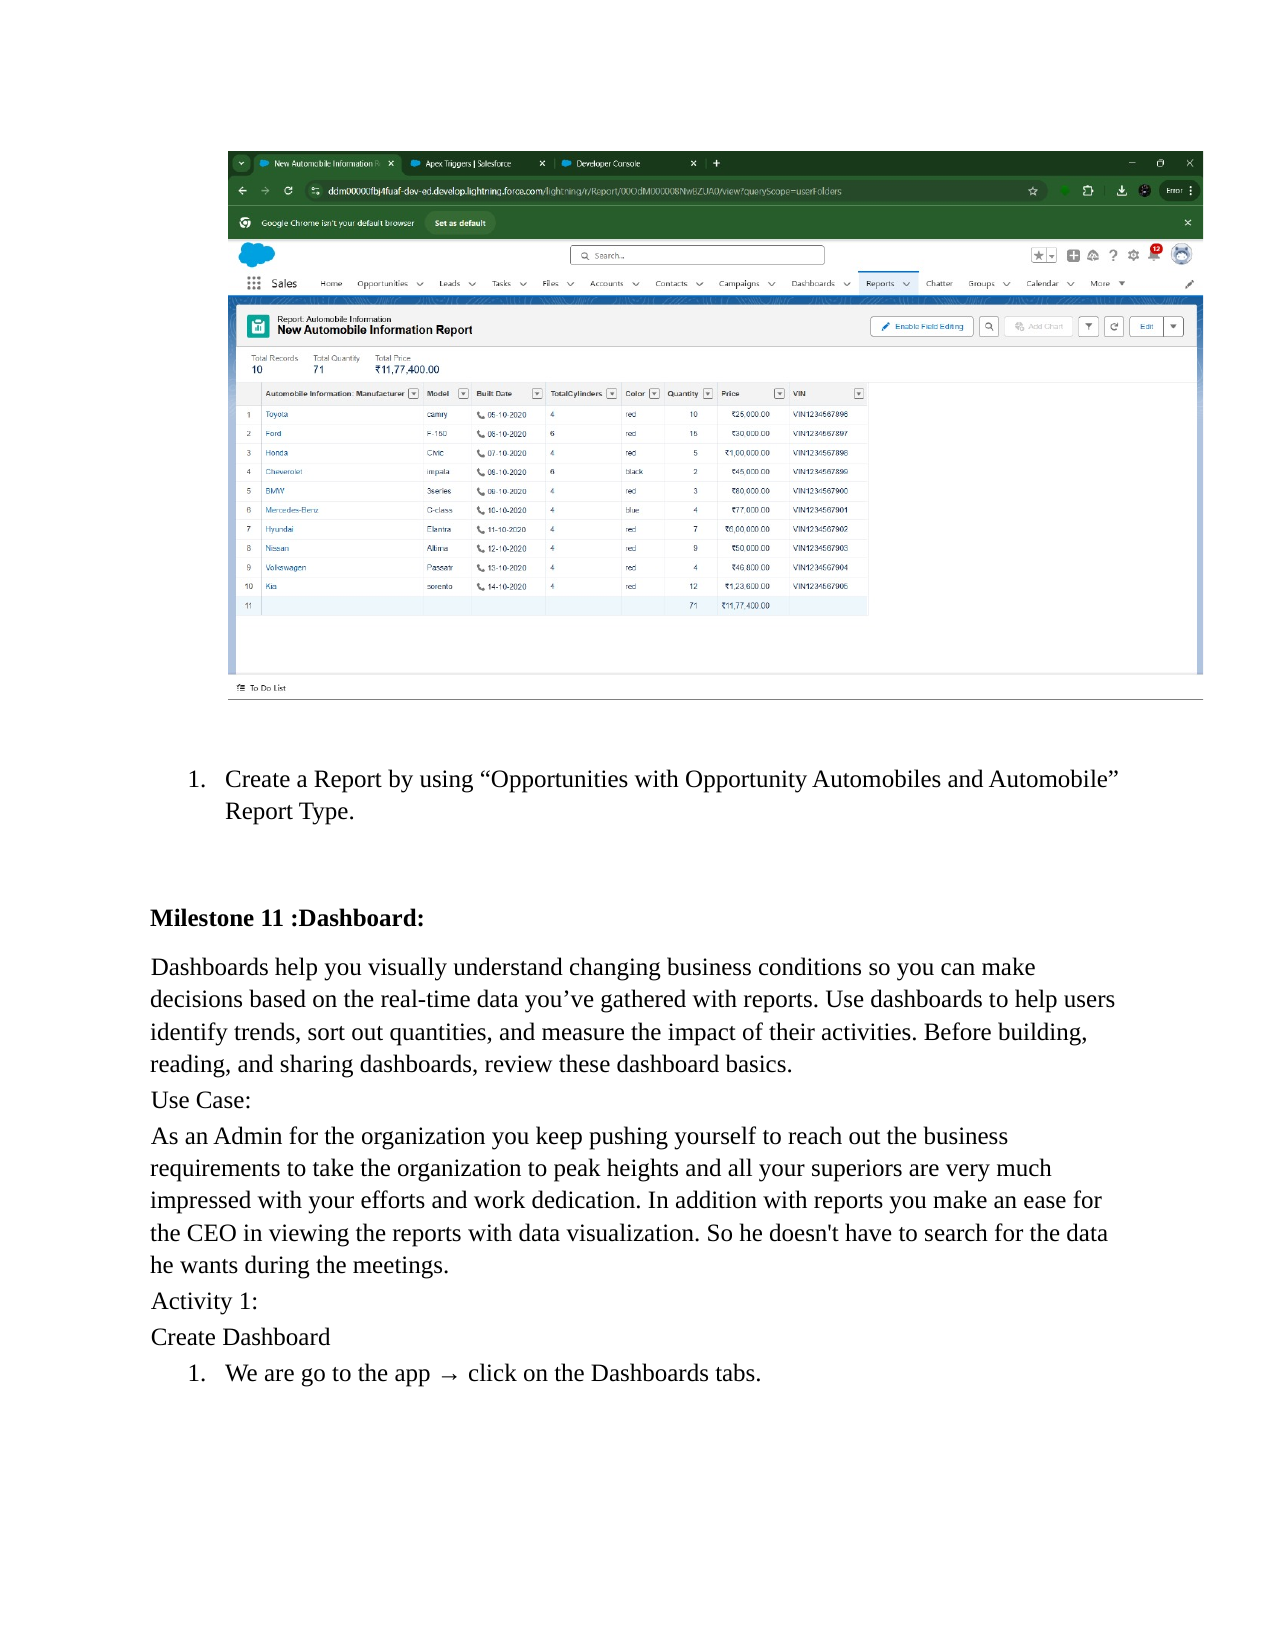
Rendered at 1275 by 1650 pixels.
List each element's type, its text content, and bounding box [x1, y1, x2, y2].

text As an Admin for the organization you keep pushing yourself to reach out the business requirements to take the organization to peak heights and all your superiors are very much impressed with your efforts and work dedication. In addition with reports you make an ease for the CEO in viewing the reports with data visualization. So he doesn't have to search for the data he wants during the meetings. [150, 1121, 1125, 1278]
list Create a Report by using “Opportunities with Opportunity Automobiles and Automobile” Report Type. [187, 764, 1125, 825]
text Create Dashboard [150, 1322, 1125, 1351]
text Milestone 11 :Dashboard: [150, 903, 1125, 932]
list We are go to the app → click on the Dashboards tabs. [187, 1358, 1125, 1387]
text Dashboards help you visually understand changing business conditions so you can make decisions based on the real-time data you’ve gathered with reports. Use dashboards to help users identify trends, sort out quantities, and measure the impact of their activities. Before building, reading, and sharing dashboards, review these dashboard basics. [150, 952, 1125, 1077]
text Use Case: [150, 1085, 1125, 1114]
text Activity 1: [150, 1286, 1125, 1315]
picture [228, 151, 1204, 700]
